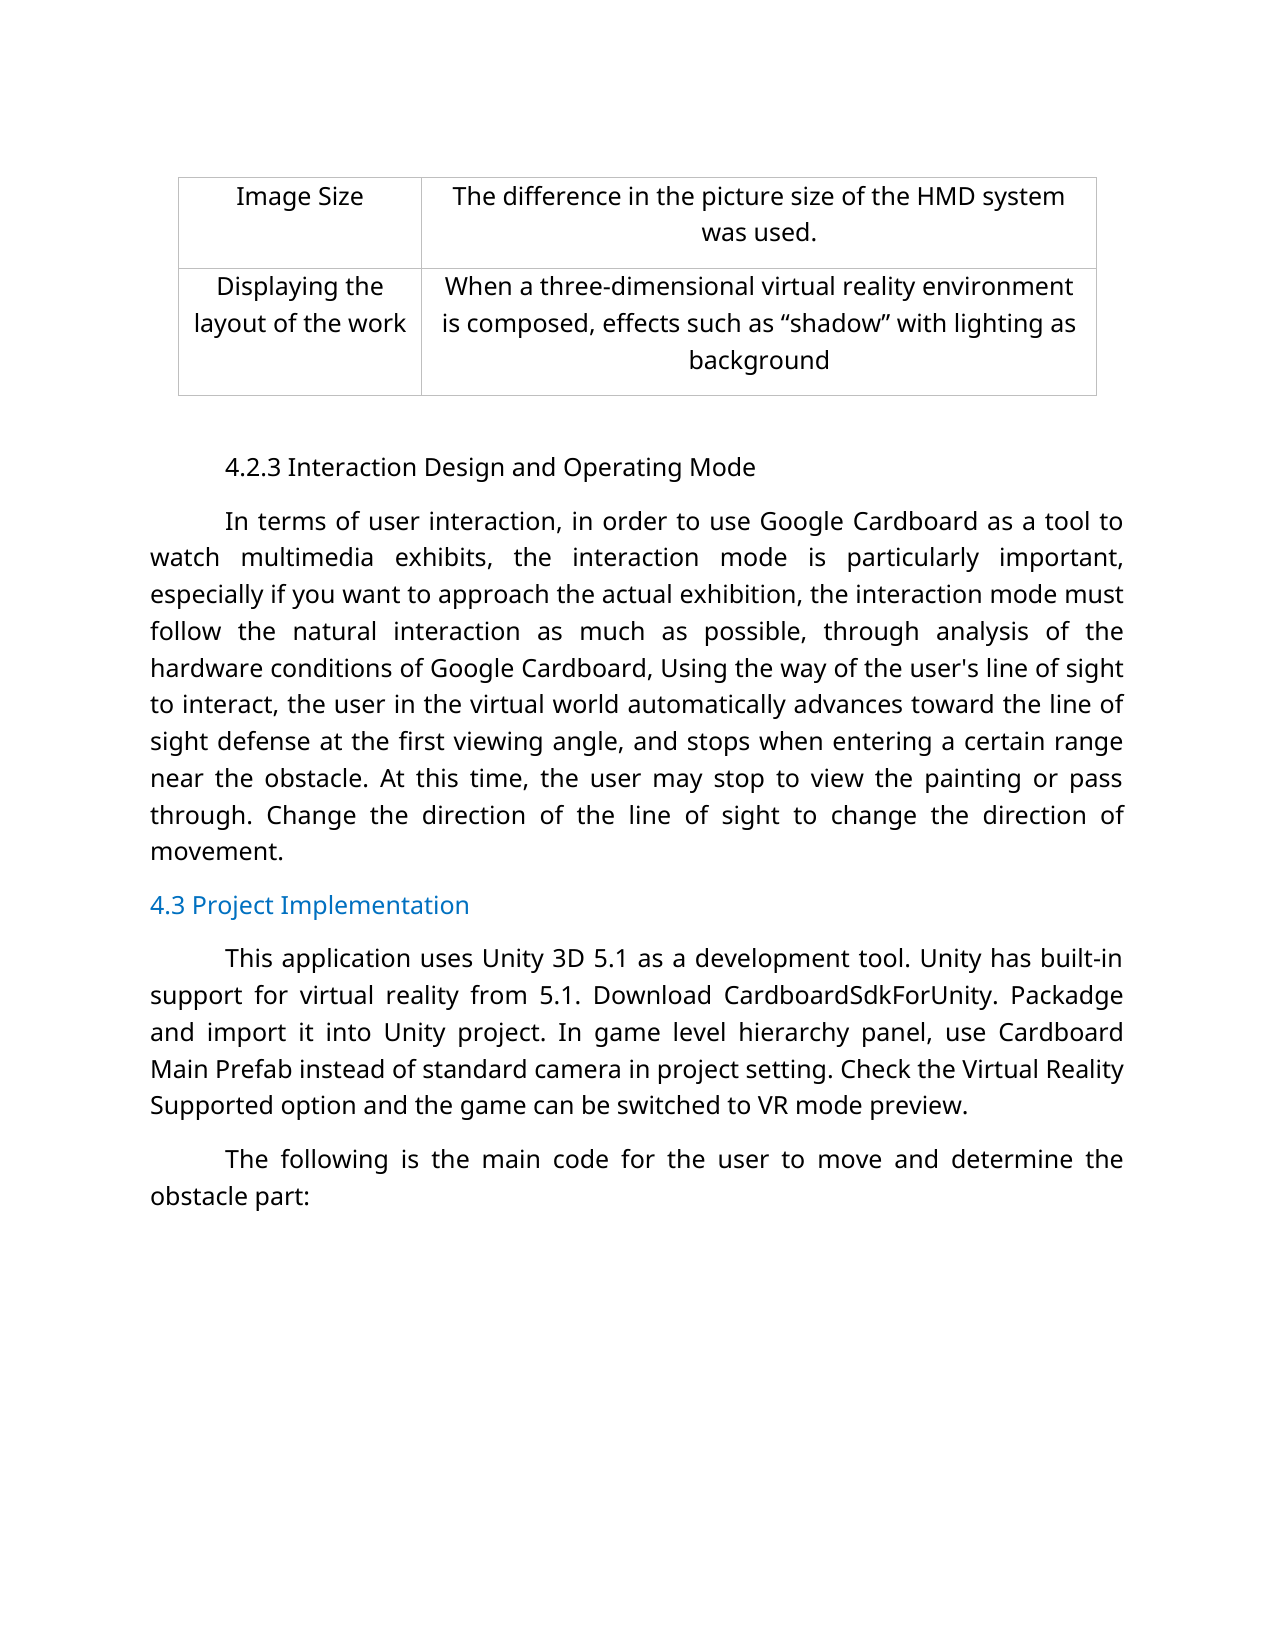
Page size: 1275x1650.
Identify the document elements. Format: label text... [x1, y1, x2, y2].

text This application uses Unity 3D 5.1 as a development tool. Unity has built-in support for virtual reality from 5.1. Download CardboardSdkForUnity. Packadge and import it into Unity project. In game level hierarchy panel, use Cardboard Main Prefab instead of standard camera in project setting. Check the Virtual Reality Supported option and the game can be switched to VR mode preview. [150, 941, 1125, 1122]
text In terms of user interaction, in order to use Google Cardboard as a tool to watch multimedia exhibits, the interaction mode is particularly important, especially if you want to approach the actual exhibition, the interaction mode must follow the natural interaction as much as possible, through analysis of the hardware conditions of Google Cardboard, Using the way of the user's line of sight to interact, the user in the virtual world automatically advances toward the line of sight defense at the first viewing angle, and stops when entering a certain range near the obstacle. At this time, the user may stop to view the painting or pass through. Change the direction of the line of sight to change the direction of movement. [150, 503, 1125, 868]
table_cell The difference in the picture size of the HMD system was used. [422, 178, 1096, 268]
text 4.2.3 Interaction Design and Operating Mode [150, 450, 1125, 484]
table_cell Displaying the layout of the work [179, 269, 421, 395]
text 4.3 Project Implementation [150, 887, 1125, 922]
table_cell When a three-dimensional virtual reality environment is composed, effects such as “shadow” with lighting as background [422, 269, 1096, 395]
table_cell Image Size [179, 178, 421, 268]
text The following is the main code for the user to move and determine the obstacle part: [150, 1141, 1125, 1212]
